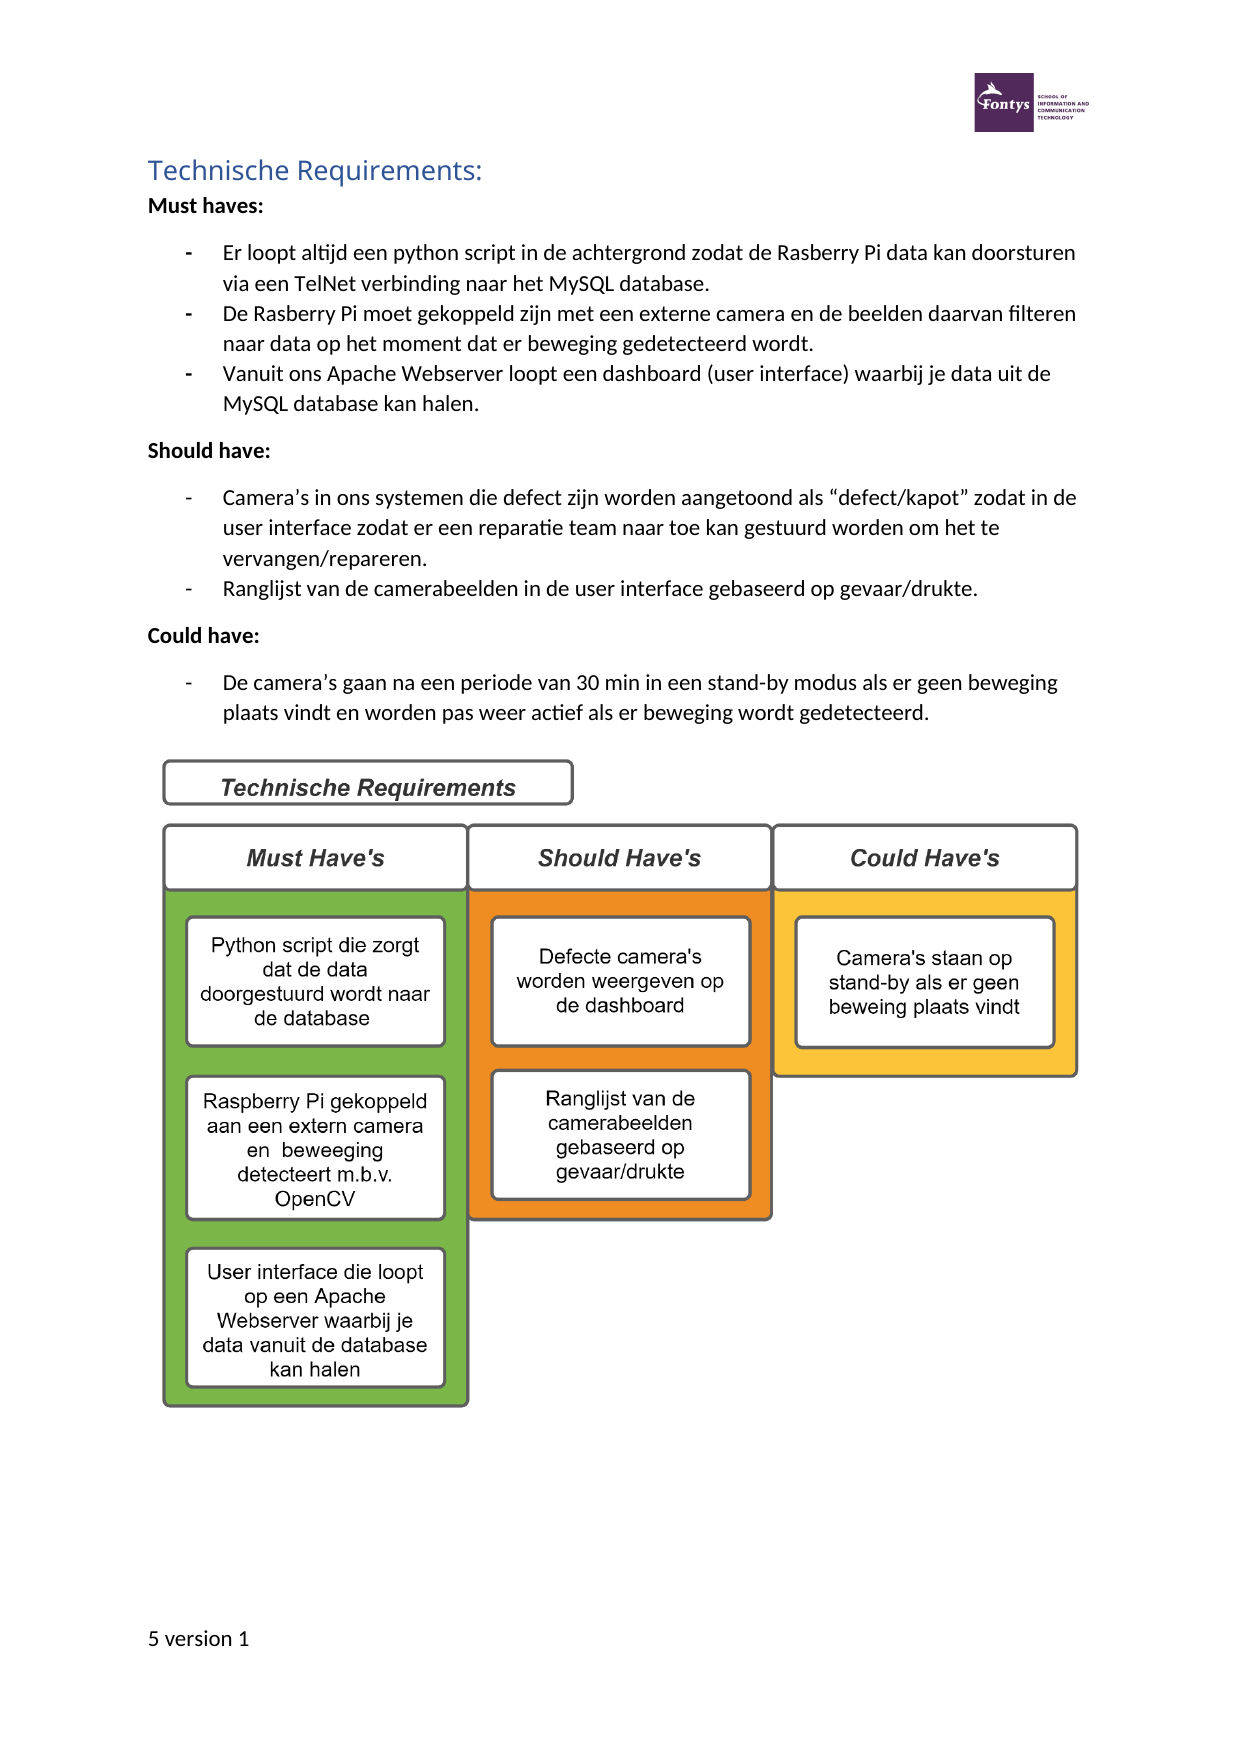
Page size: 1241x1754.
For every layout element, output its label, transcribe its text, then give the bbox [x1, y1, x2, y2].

list Er loopt altijd een python script in de achtergrond zodat de Rasberry Pi data kan doorsturen via een TelNet verbinding naar het MySQL database. [185, 238, 1093, 297]
list Vanuit ons Apache Webserver loopt een dashboard (user interface) waarbij je data uit de MySQL database kan halen. [185, 359, 1093, 417]
list Camera’s in ons systemen die defect zijn worden aangetoond als “defect/kapot” zodat in de user interface zodat er een reparatie team naar toe kan gestuurd worden om het te vervangen/repareren. [185, 483, 1093, 572]
text Must haves: [148, 192, 1093, 219]
subtitle Technische Requirements: [148, 152, 1093, 189]
picture [974, 73, 1093, 132]
text Should have: [148, 436, 1093, 464]
picture [147, 744, 1093, 1432]
text Could have: [148, 621, 1093, 649]
list De Rasberry Pi moet gekoppeld zijn met een externe camera en de beelden daarvan filteren naar data op het moment dat er beweging gedetecteerd wordt. [185, 299, 1093, 357]
list De camera’s gaan na een periode van 30 min in een stand-by modus als er geen beweging plaats vindt en worden pas weer actief als er beweging wordt gedetecteerd. [185, 668, 1093, 726]
list Ranglijst van de camerabeelden in de user interface gebaseerd op gevaar/drukte. [185, 574, 1093, 602]
